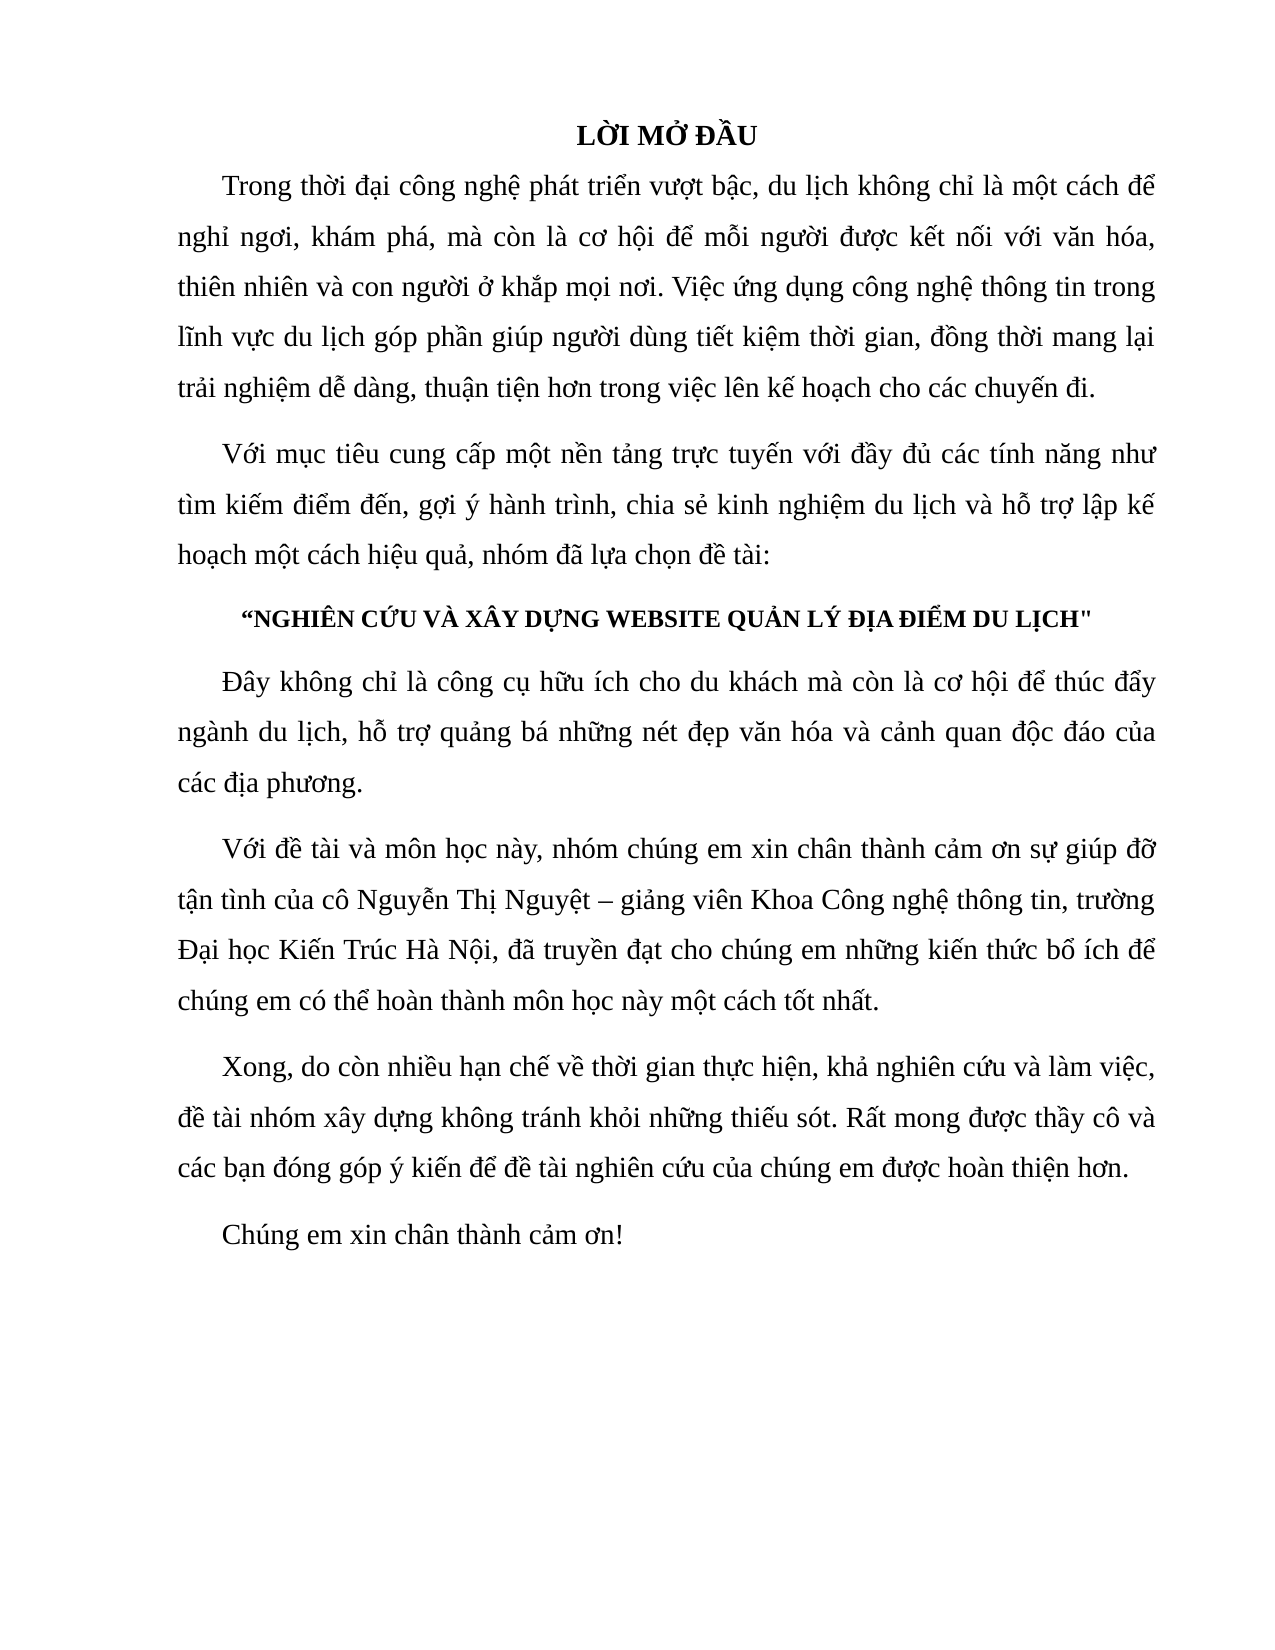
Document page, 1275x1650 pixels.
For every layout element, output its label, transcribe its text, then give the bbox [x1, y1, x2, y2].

subtitle LỜI MỞ ĐẦU [177, 118, 1157, 152]
text Với mục tiêu cung cấp một nền tảng trực tuyến với đầy đủ các tính năng như tìm kiếm điểm đến, gợi ý hành trình, chia sẻ kinh nghiệm du lịch và hỗ trợ lập kế hoạch một cách hiệu quả, nhóm đã lựa chọn đề tài: [177, 437, 1157, 571]
text “NGHIÊN CỨU VÀ XÂY DỰNG WEBSITE QUẢN LÝ ĐỊA ĐIỂM DU LỊCH" [177, 604, 1157, 633]
text Với đề tài và môn học này, nhóm chúng em xin chân thành cảm ơn sự giúp đỡ tận tình của cô Nguyễn Thị Nguyệt – giảng viên Khoa Công nghệ thông tin, trường Đại học Kiến Trúc Hà Nội, đã truyền đạt cho chúng em những kiến thức bổ ích để chúng em có thể hoàn thành môn học này một cách tốt nhất. [177, 832, 1157, 1016]
text Trong thời đại công nghệ phát triển vượt bậc, du lịch không chỉ là một cách để nghỉ ngơi, khám phá, mà còn là cơ hội để mỗi người được kết nối với văn hóa, thiên nhiên và con người ở khắp mọi nơi. Việc ứng dụng công nghệ thông tin trong lĩnh vực du lịch góp phần giúp người dùng tiết kiệm thời gian, đồng thời mang lại trải nghiệm dễ dàng, thuận tiện hơn trong việc lên kế hoạch cho các chuyến đi. [177, 168, 1157, 403]
text Đây không chỉ là công cụ hữu ích cho du khách mà còn là cơ hội để thúc đẩy ngành du lịch, hỗ trợ quảng bá những nét đẹp văn hóa và cảnh quan độc đáo của các địa phương. [177, 664, 1157, 798]
text Chúng em xin chân thành cảm ơn! [177, 1217, 1157, 1251]
text Xong, do còn nhiều hạn chế về thời gian thực hiện, khả nghiên cứu và làm việc, đề tài nhóm xây dựng không tránh khỏi những thiếu sót. Rất mong được thầy cô và các bạn đóng góp ý kiến để đề tài nghiên cứu của chúng em được hoàn thiện hơn. [177, 1049, 1157, 1184]
